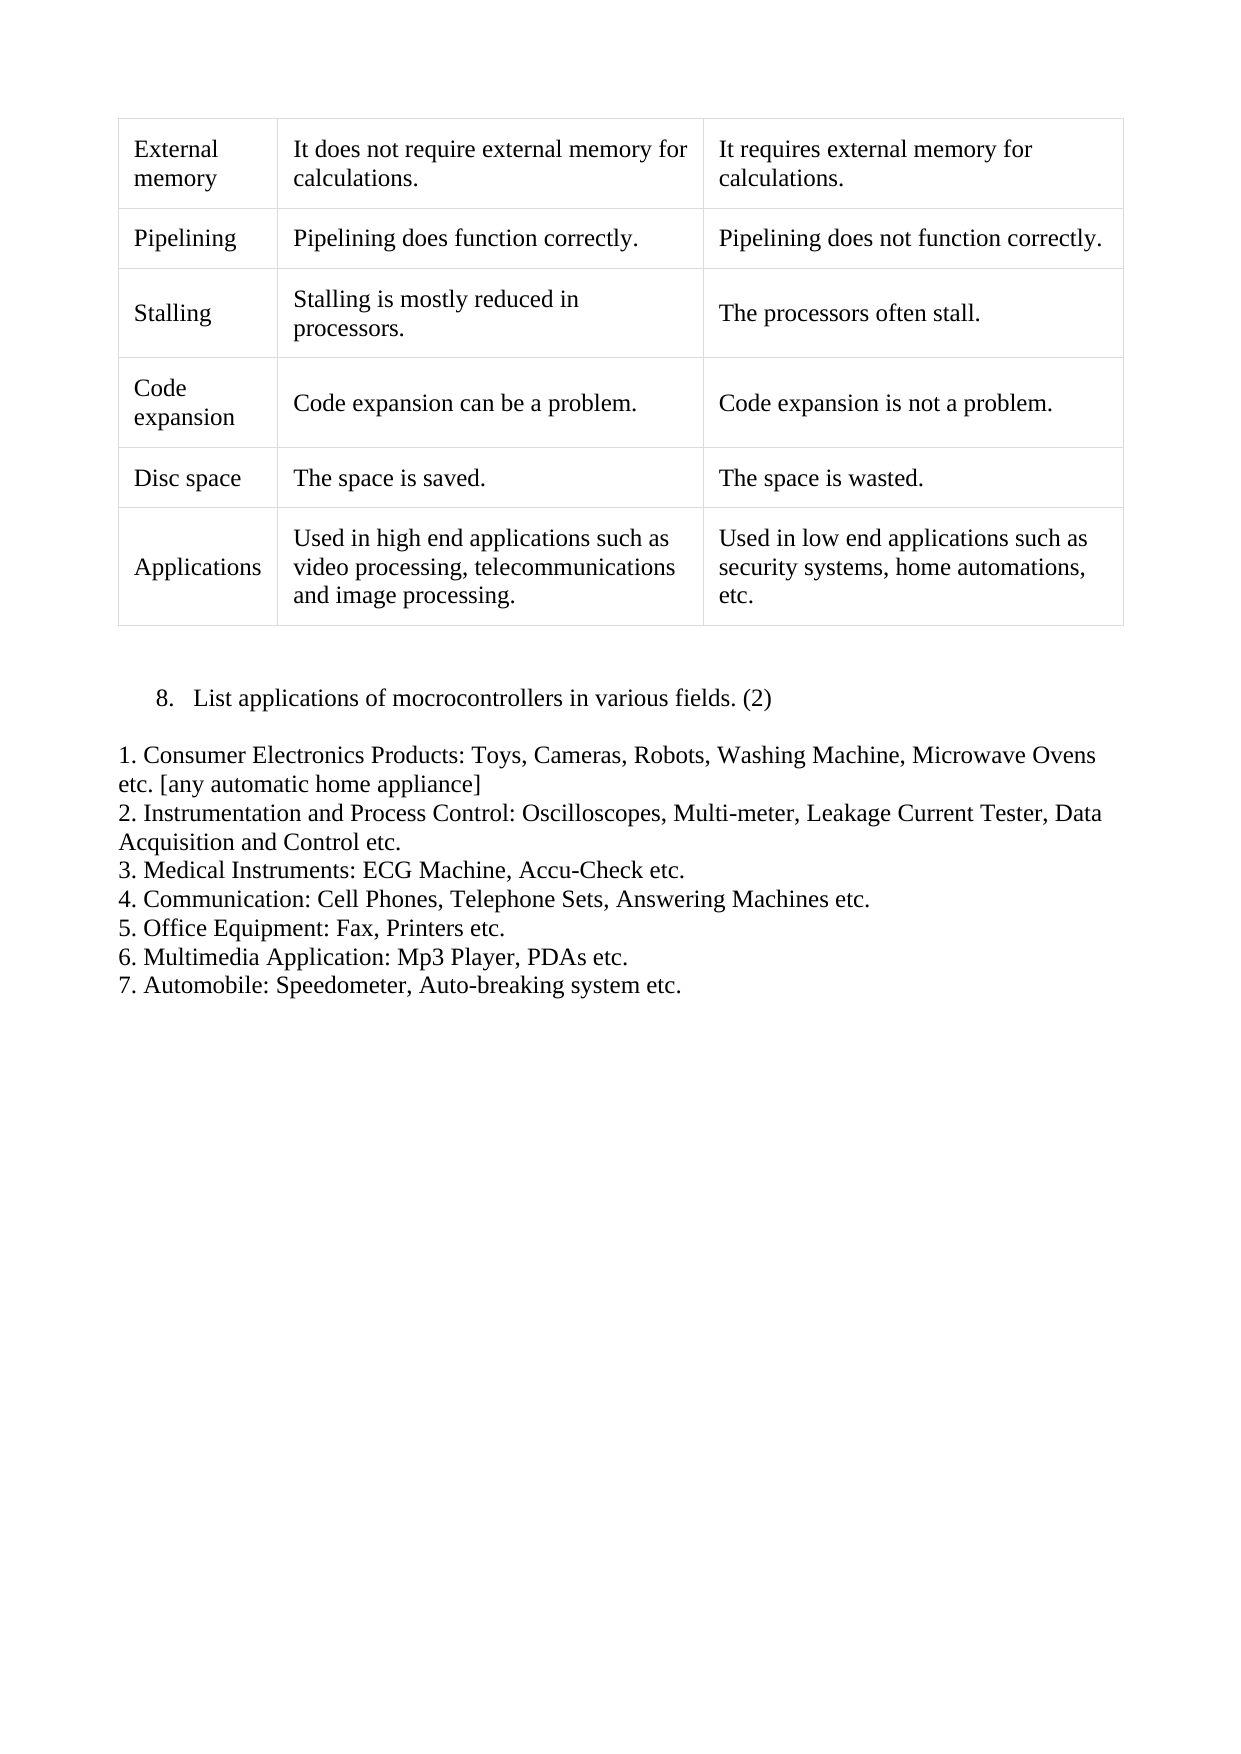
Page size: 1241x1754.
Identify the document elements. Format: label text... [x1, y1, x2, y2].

text 2. Instrumentation and Process Control: Oscilloscopes, Multi-meter, Leakage Current Tester, Data Acquisition and Control etc. [118, 798, 1122, 856]
table_cell The space is saved. [278, 448, 703, 507]
table_cell Code expansion [119, 358, 277, 446]
table_cell Used in low end applications such as security systems, home automations, etc. [704, 508, 1123, 625]
table_cell Used in high end applications such as video processing, telecommunications and image processing. [278, 508, 703, 625]
table_cell Stalling is mostly reduced in processors. [278, 269, 703, 357]
table_cell It does not require external memory for calculations. [278, 119, 703, 207]
text 5. Office Equipment: Fax, Printers etc. [118, 913, 1122, 942]
table_cell It requires external memory for calculations. [704, 119, 1123, 207]
text 4. Communication: Cell Phones, Telephone Sets, Answering Machines etc. [118, 884, 1122, 913]
table_cell Code expansion can be a problem. [278, 358, 703, 446]
list List applications of mocrocontrollers in various fields. (2) [156, 683, 1122, 712]
table_cell Code expansion is not a problem. [704, 358, 1123, 446]
text 7. Automobile: Speedometer, Auto-breaking system etc. [118, 971, 1122, 999]
table_cell Pipelining [119, 209, 277, 268]
table_cell Applications [119, 508, 277, 625]
table_cell The space is wasted. [704, 448, 1123, 507]
table_cell The processors often stall. [704, 269, 1123, 357]
table_cell Pipelining does function correctly. [278, 209, 703, 268]
table_cell External memory [119, 119, 277, 207]
table_cell Pipelining does not function correctly. [704, 209, 1123, 268]
table_cell Stalling [119, 269, 277, 357]
text 3. Medical Instruments: ECG Machine, Accu-Check etc. [118, 856, 1122, 884]
text 6. Multimedia Application: Mp3 Player, PDAs etc. [118, 942, 1122, 971]
table_cell Disc space [119, 448, 277, 507]
text 1. Consumer Electronics Products: Toys, Cameras, Robots, Washing Machine, Microwave Ovens etc. [any automatic home appliance] [118, 741, 1122, 798]
